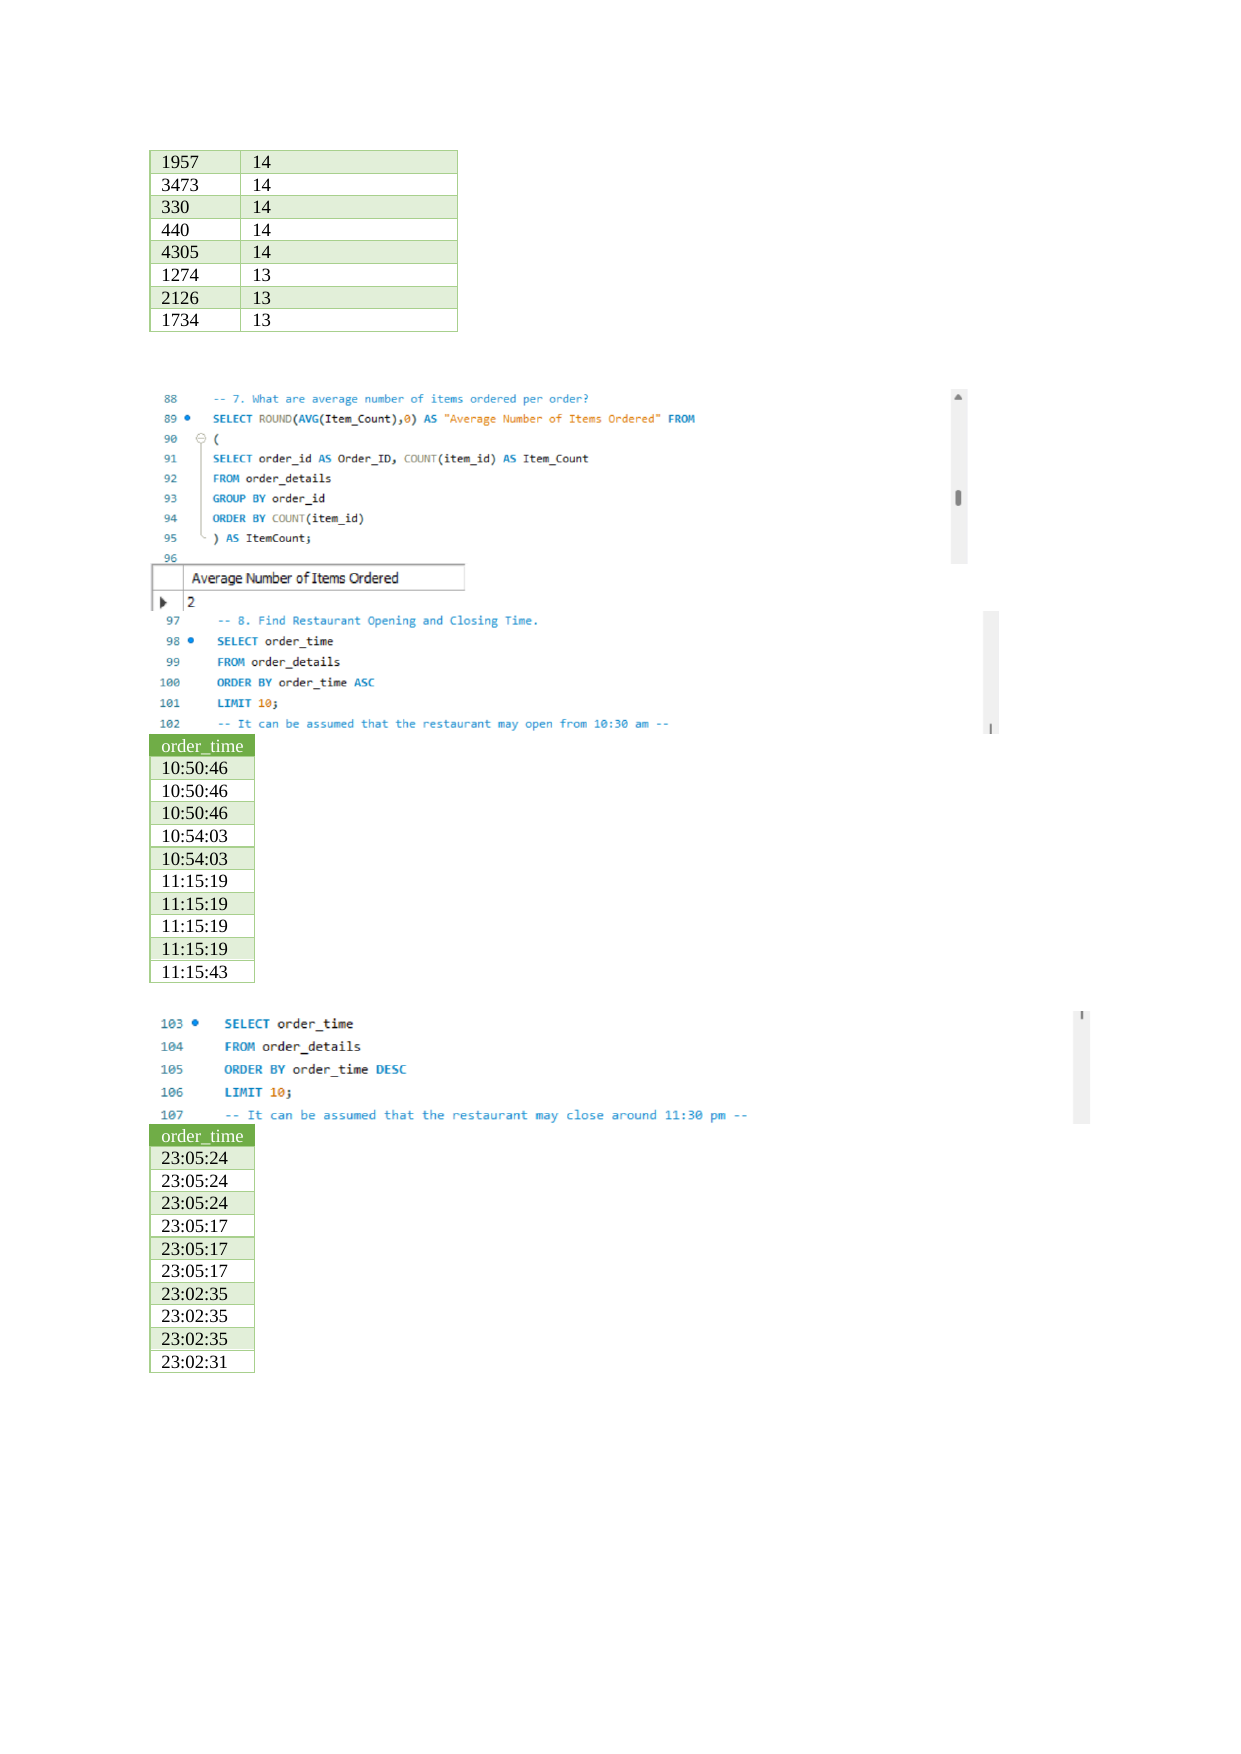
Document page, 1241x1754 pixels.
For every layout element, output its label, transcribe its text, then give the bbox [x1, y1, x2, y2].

table_cell 2126 [151, 287, 240, 308]
table_cell 1274 [151, 264, 240, 286]
table_cell 10:54:03 [151, 848, 254, 869]
table_cell 11:15:19 [151, 870, 254, 892]
table_cell 14 [241, 151, 457, 173]
table_cell 10:54:03 [151, 825, 254, 846]
table_cell 10:50:46 [151, 757, 254, 779]
table_cell 23:02:35 [151, 1328, 254, 1349]
table_cell 4305 [151, 241, 240, 263]
table_cell 23:05:24 [151, 1147, 254, 1169]
table_cell 1957 [151, 151, 240, 173]
table_header order_time [151, 1125, 254, 1146]
table_cell 14 [241, 196, 457, 218]
table_cell 23:05:17 [151, 1260, 254, 1282]
table_cell 13 [241, 287, 457, 308]
table_cell 11:15:19 [151, 938, 254, 959]
table_header order_time [151, 735, 254, 756]
table_cell 14 [241, 219, 457, 240]
picture [150, 1011, 1091, 1124]
table_cell 14 [241, 174, 457, 195]
table_cell 11:15:19 [151, 893, 254, 914]
table_cell 13 [241, 309, 457, 331]
table_cell 23:05:17 [151, 1238, 254, 1259]
table_cell 23:02:31 [151, 1351, 254, 1372]
table_cell 11:15:43 [151, 961, 254, 982]
table_cell 440 [151, 219, 240, 240]
table_cell 23:02:35 [151, 1283, 254, 1304]
table_cell 10:50:46 [151, 780, 254, 801]
table_cell 3473 [151, 174, 240, 195]
table_cell 23:05:17 [151, 1215, 254, 1236]
table_cell 23:05:24 [151, 1192, 254, 1214]
table_cell 23:02:35 [151, 1305, 254, 1327]
table_cell 11:15:19 [151, 915, 254, 937]
table_cell 13 [241, 264, 457, 286]
table_cell 14 [241, 241, 457, 263]
table_cell 23:05:24 [151, 1170, 254, 1191]
table_cell 1734 [151, 309, 240, 331]
table_cell 330 [151, 196, 240, 218]
table_cell 10:50:46 [151, 802, 254, 824]
picture [150, 389, 999, 734]
